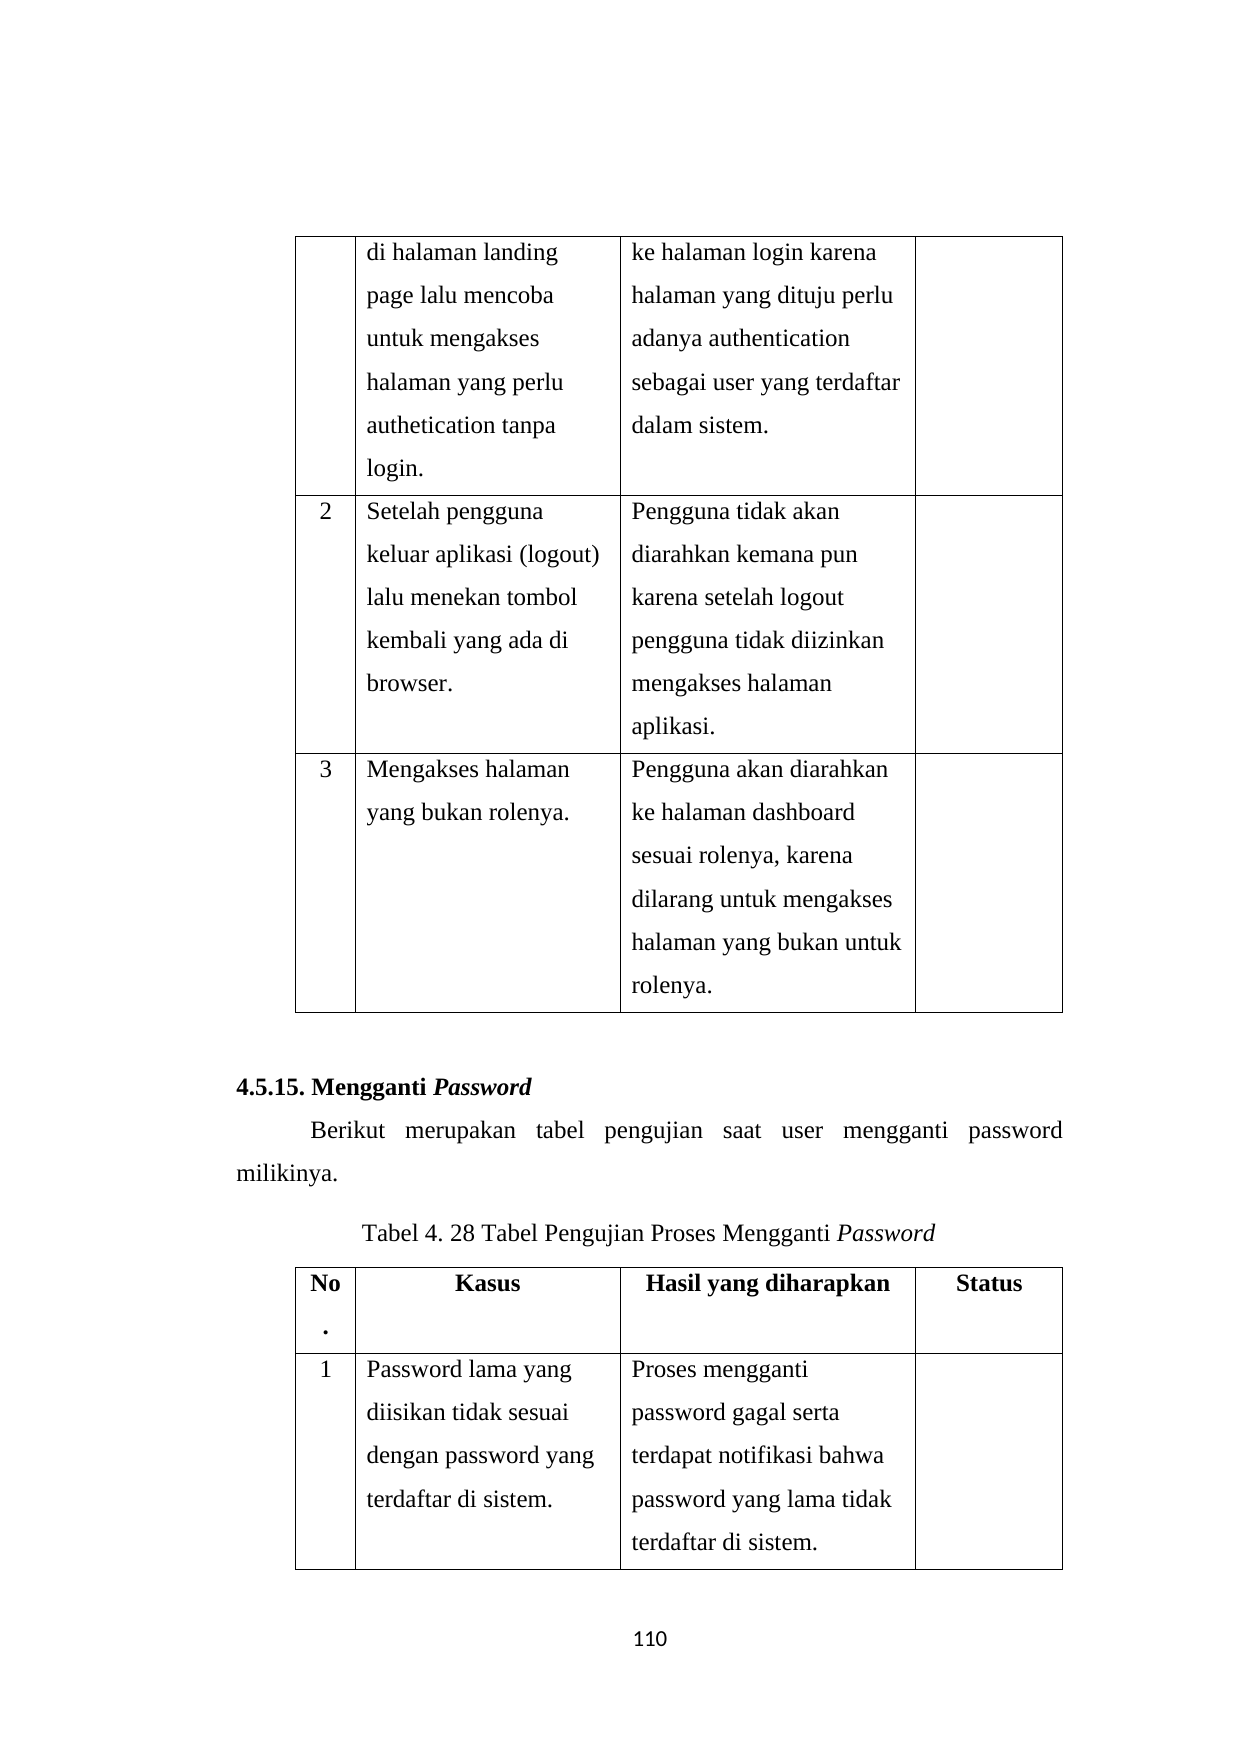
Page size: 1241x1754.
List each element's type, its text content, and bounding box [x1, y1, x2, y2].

table_cell Setelah pengguna keluar aplikasi (logout) lalu menekan tombol kembali yang ada di browser. [356, 496, 620, 753]
table_cell Proses mengganti password gagal serta terdapat notifikasi bahwa password yang lama tidak terdaftar di sistem. [621, 1354, 915, 1569]
table_cell [916, 496, 1062, 753]
table_cell [916, 237, 1062, 495]
table_cell 1 [296, 1354, 355, 1569]
table_cell Password lama yang diisikan tidak sesuai dengan password yang terdaftar di sistem. [356, 1354, 620, 1569]
table_cell 1 [296, 237, 355, 495]
table_header Kasus [356, 1268, 620, 1353]
subtitle Mengganti Password [236, 1072, 1063, 1100]
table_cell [621, 237, 915, 495]
table_header Status [916, 1268, 1062, 1353]
table_header Hasil yang diharapkan [621, 1268, 915, 1353]
table_cell [916, 1354, 1062, 1569]
table_cell 3 [296, 754, 355, 1012]
table_header No. [296, 1268, 355, 1353]
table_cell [356, 237, 620, 495]
text Berikut merupakan tabel pengujian saat user mengganti password milikinya. [236, 1115, 1063, 1187]
table_cell Pengguna tidak akan diarahkan kemana pun karena setelah logout pengguna tidak diizinkan mengakses halaman aplikasi. [621, 496, 915, 753]
table_cell Mengakses halaman yang bukan rolenya. [356, 754, 620, 1012]
table_cell [916, 754, 1062, 1012]
table_cell Pengguna akan diarahkan ke halaman dashboard sesuai rolenya, karena dilarang untuk mengakses halaman yang bukan untuk rolenya. [621, 754, 915, 1012]
text Tabel 4. 28 Tabel Pengujian Proses Mengganti Password [236, 1218, 1063, 1246]
table_cell 2 [296, 496, 355, 753]
